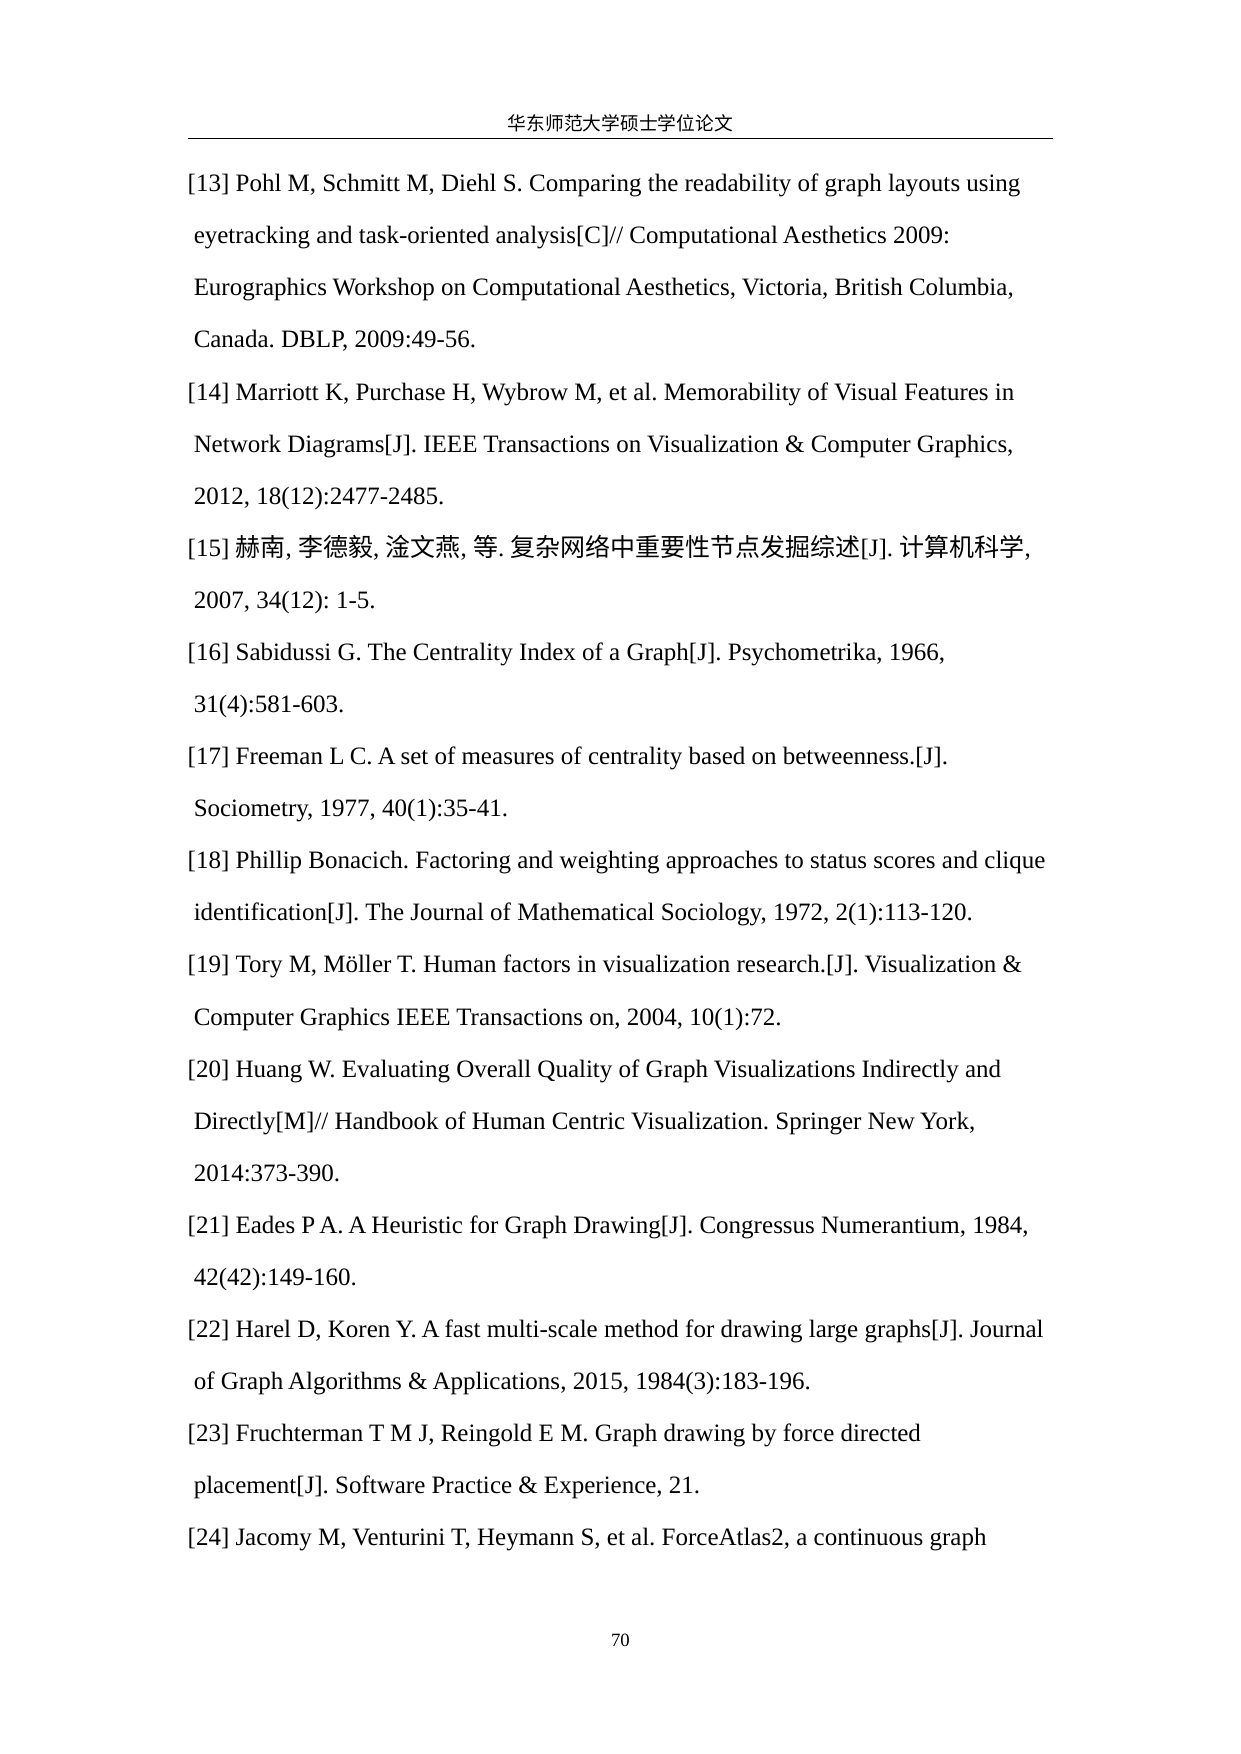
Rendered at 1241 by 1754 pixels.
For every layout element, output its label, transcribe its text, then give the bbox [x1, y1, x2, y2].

list 赫南, 李德毅, 淦文燕, 等. 复杂网络中重要性节点发掘综述[J]. 计算机科学, 2007, 34(12): 1-5. [187, 514, 1053, 619]
list Phillip Bonacich. Factoring and weighting approaches to status scores and clique identification[J]. The Journal of Mathematical Sociology, 1972, 2(1):113-120. [187, 827, 1053, 931]
list Harel D, Koren Y. A fast multi-scale method for drawing large graphs[J]. Journal of Graph Algorithms & Applications, 2015, 1984(3):183-196. [187, 1296, 1053, 1400]
list Pohl M, Schmitt M, Diehl S. Comparing the readability of graph layouts using eyetracking and task-oriented analysis[C]// Computational Aesthetics 2009: Eurographics Workshop on Computational Aesthetics, Victoria, British Columbia, Canada. DBLP, 2009:49-56. [187, 150, 1053, 358]
list Freeman L C. A set of measures of centrality based on betweenness.[J]. Sociometry, 1977, 40(1):35-41. [187, 723, 1053, 827]
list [187, 1504, 1053, 1556]
list Fruchterman T M J, Reingold E M. Graph drawing by force directed placement[J]. Software Practice & Experience, 21. [187, 1400, 1053, 1504]
list Eades P A. A Heuristic for Graph Drawing[J]. Congressus Numerantium, 1984, 42(42):149-160. [187, 1192, 1053, 1296]
list Marriott K, Purchase H, Wybrow M, et al. Memorability of Visual Features in Network Diagrams[J]. IEEE Transactions on Visualization & Computer Graphics, 2012, 18(12):2477-2485. [187, 358, 1053, 514]
list Sabidussi G. The Centrality Index of a Graph[J]. Psychometrika, 1966, 31(4):581-603. [187, 619, 1053, 723]
list Tory M, Möller T. Human factors in visualization research.[J]. Visualization & Computer Graphics IEEE Transactions on, 2004, 10(1):72. [187, 931, 1053, 1035]
list Huang W. Evaluating Overall Quality of Graph Visualizations Indirectly and Directly[M]// Handbook of Human Centric Visualization. Springer New York, 2014:373-390. [187, 1035, 1053, 1192]
